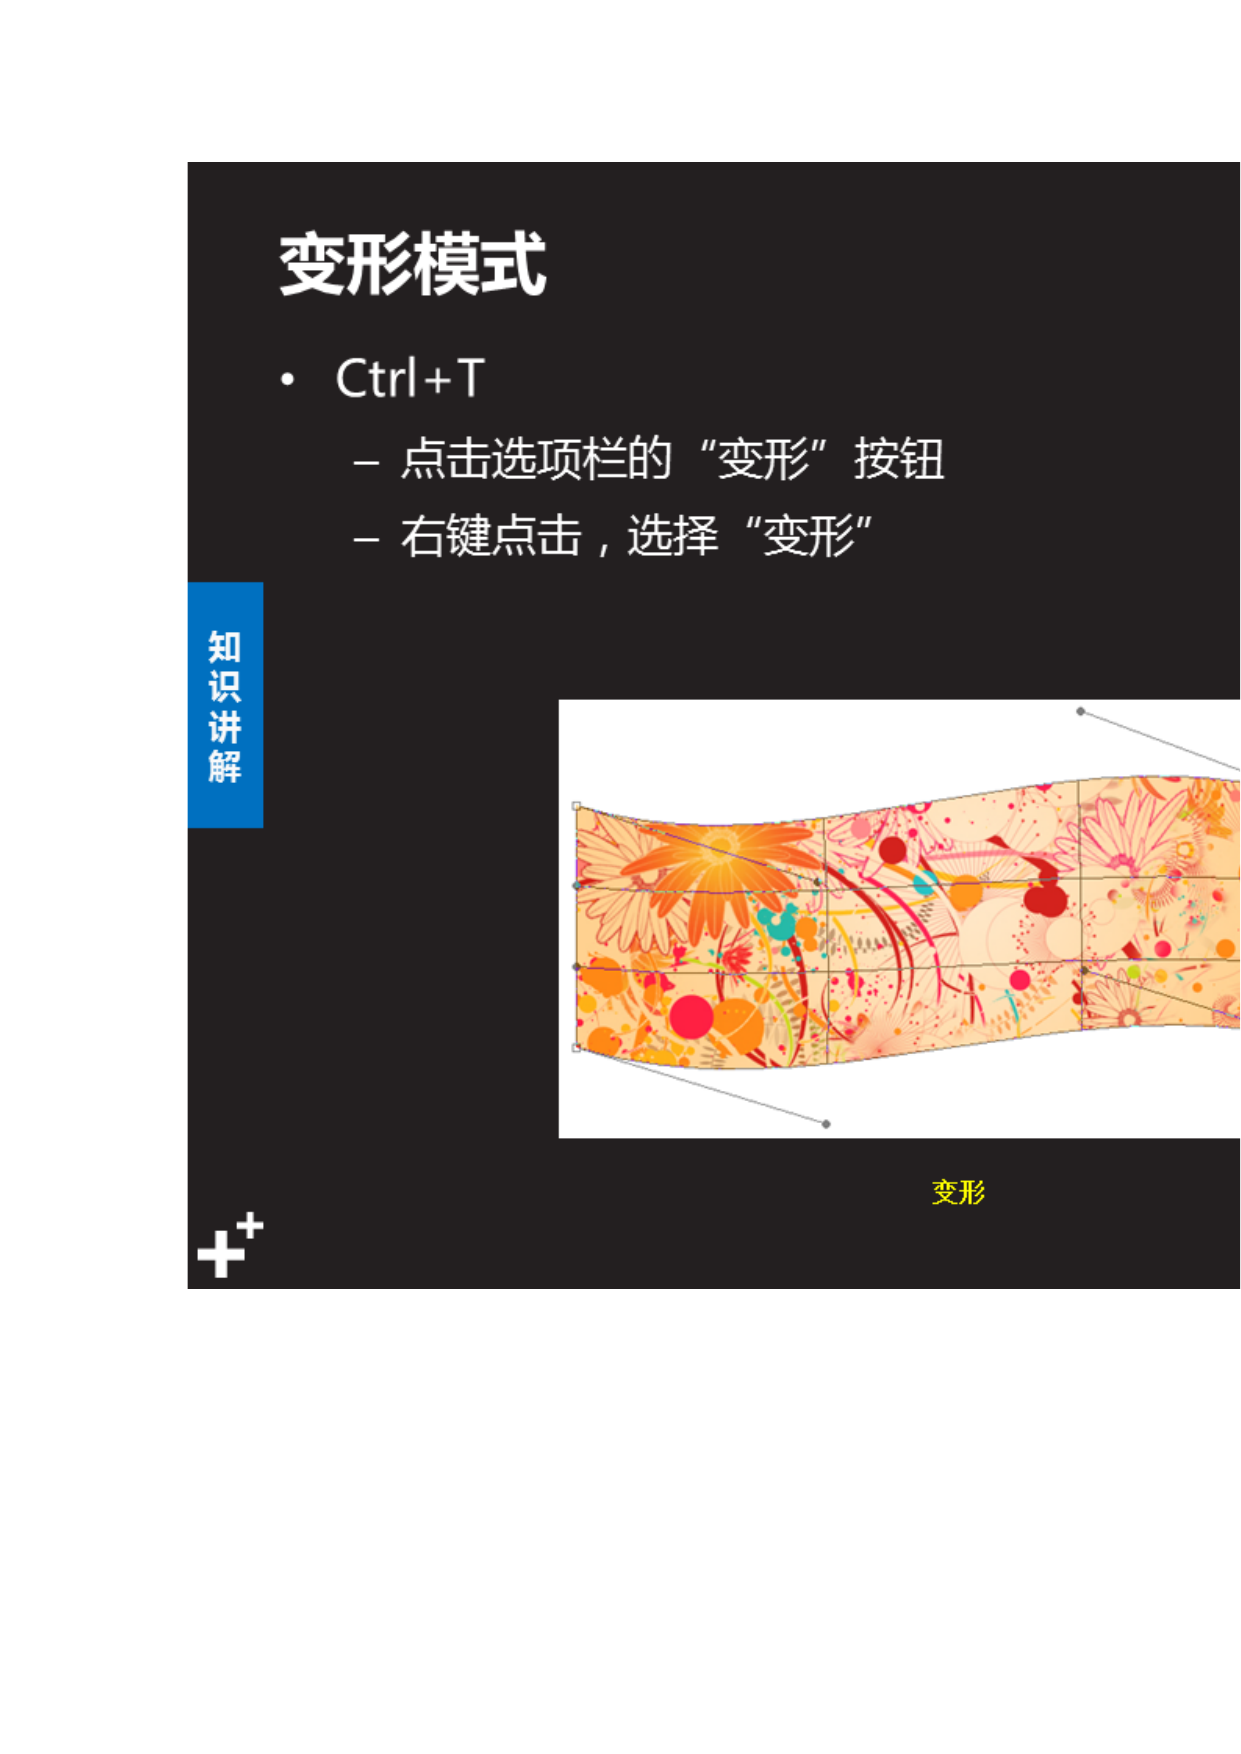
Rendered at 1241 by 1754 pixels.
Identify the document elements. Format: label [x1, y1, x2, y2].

picture [187, 162, 1241, 1289]
